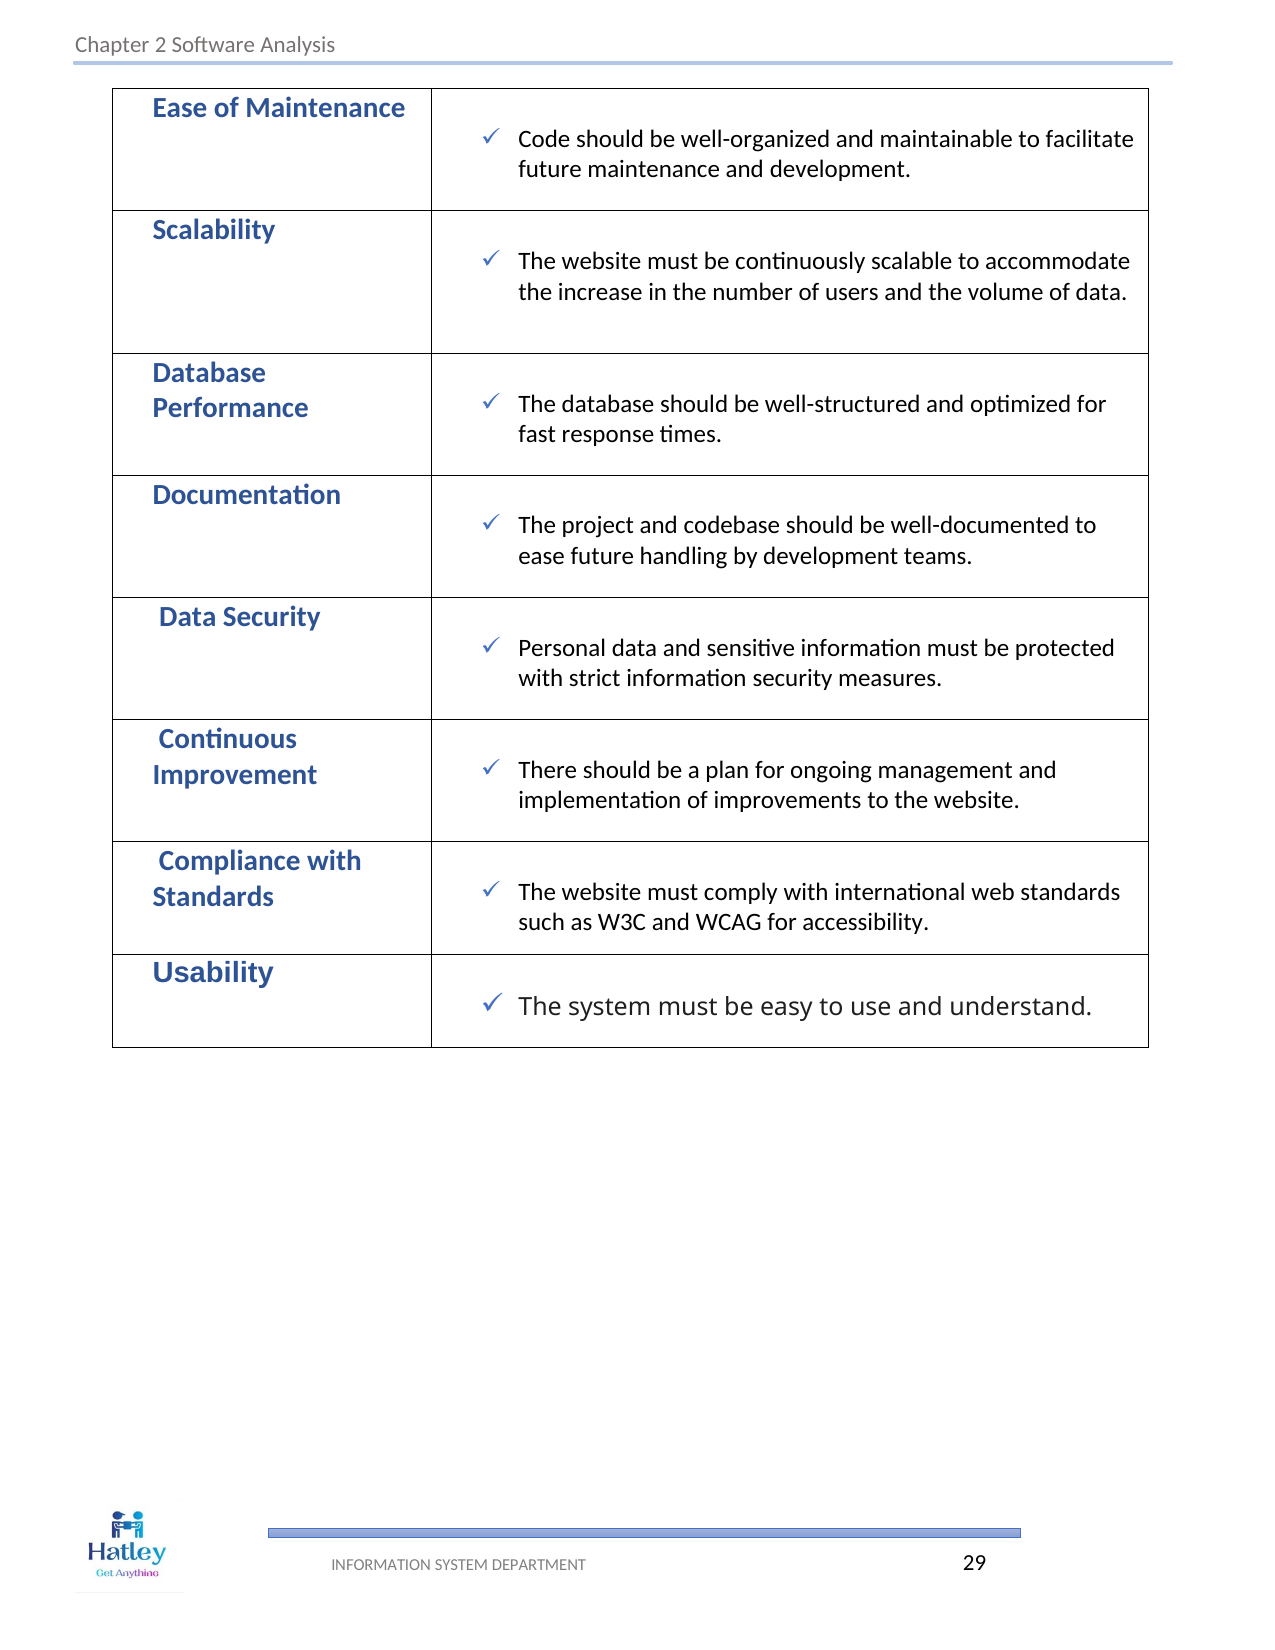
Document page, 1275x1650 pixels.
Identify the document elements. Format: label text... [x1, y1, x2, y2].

picture [75, 1498, 185, 1593]
table_cell Continuous Improvement [113, 720, 431, 841]
table_cell There should be a plan for ongoing management and implementation of improvements to the website. [432, 720, 1148, 841]
table_header Ease of Maintenance [113, 89, 431, 210]
table_cell Personal data and sensitive information must be protected with strict information security measures. [432, 598, 1148, 719]
table_cell Database Performance [113, 354, 431, 475]
table_cell Usability [113, 955, 431, 1047]
table_header Code should be well-organized and maintainable to facilitate future maintenance and development. [432, 89, 1148, 210]
table_cell The system must be easy to use and understand. [432, 955, 1148, 1047]
table_cell The website must be continuously scalable to accommodate the increase in the number of users and the volume of data. [432, 211, 1148, 353]
table_cell The database should be well-structured and optimized for fast response times. [432, 354, 1148, 475]
table_cell Documentation [113, 476, 431, 597]
picture [269, 1529, 1020, 1537]
table_cell The project and codebase should be well-documented to ease future handling by development teams. [432, 476, 1148, 597]
table_cell The website must comply with international web standards such as W3C and WCAG for accessibility. [432, 842, 1148, 954]
table_cell Scalability [113, 211, 431, 353]
table_cell Compliance with Standards [113, 842, 431, 954]
table_cell Data Security [113, 598, 431, 719]
